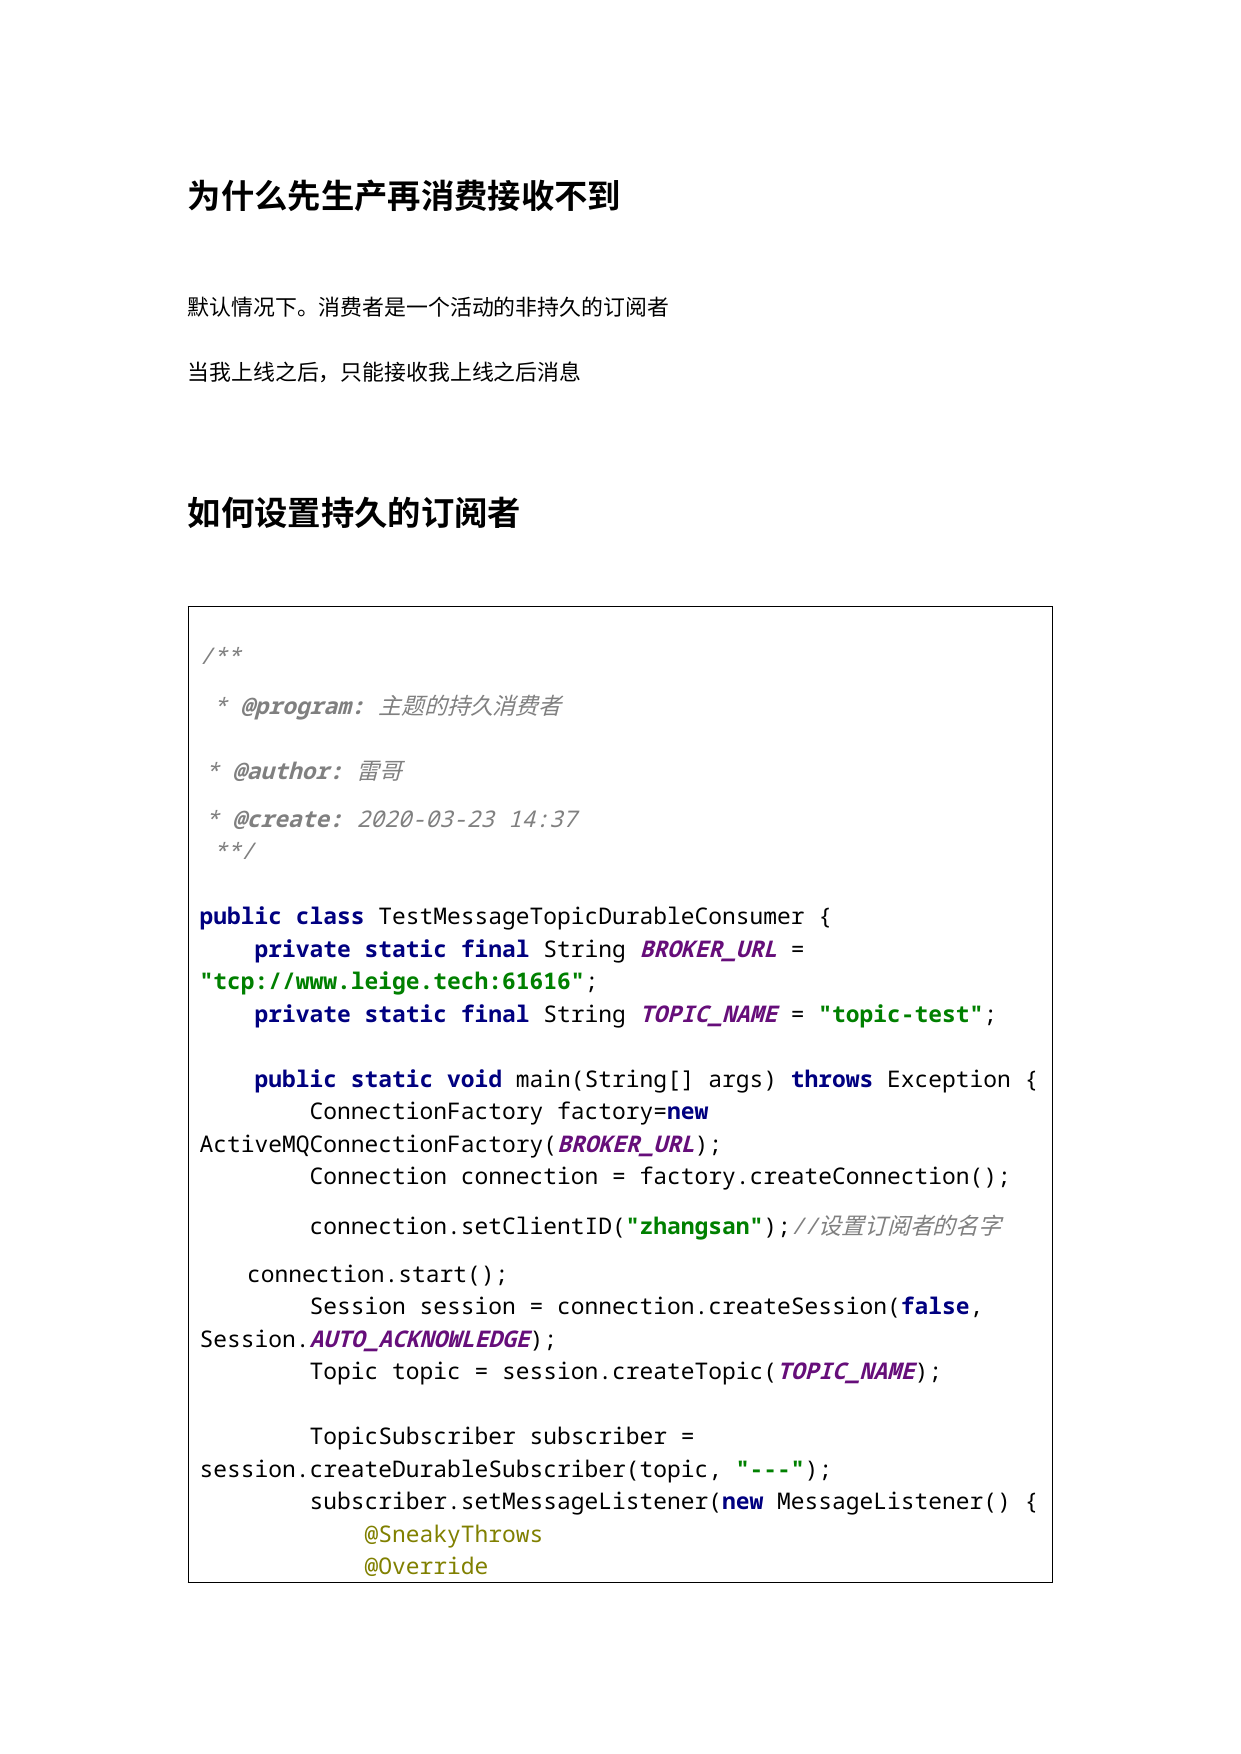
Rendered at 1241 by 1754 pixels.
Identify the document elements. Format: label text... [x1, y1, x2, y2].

subtitle 如何设置持久的订阅者 [187, 479, 1053, 544]
text 当我上线之后，只能接收我上线之后消息 [187, 354, 1053, 387]
subtitle 为什么先生产再消费接收不到 [187, 162, 1053, 227]
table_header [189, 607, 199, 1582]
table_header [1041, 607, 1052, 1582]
text 默认情况下。消费者是一个活动的非持久的订阅者 [187, 289, 1053, 322]
